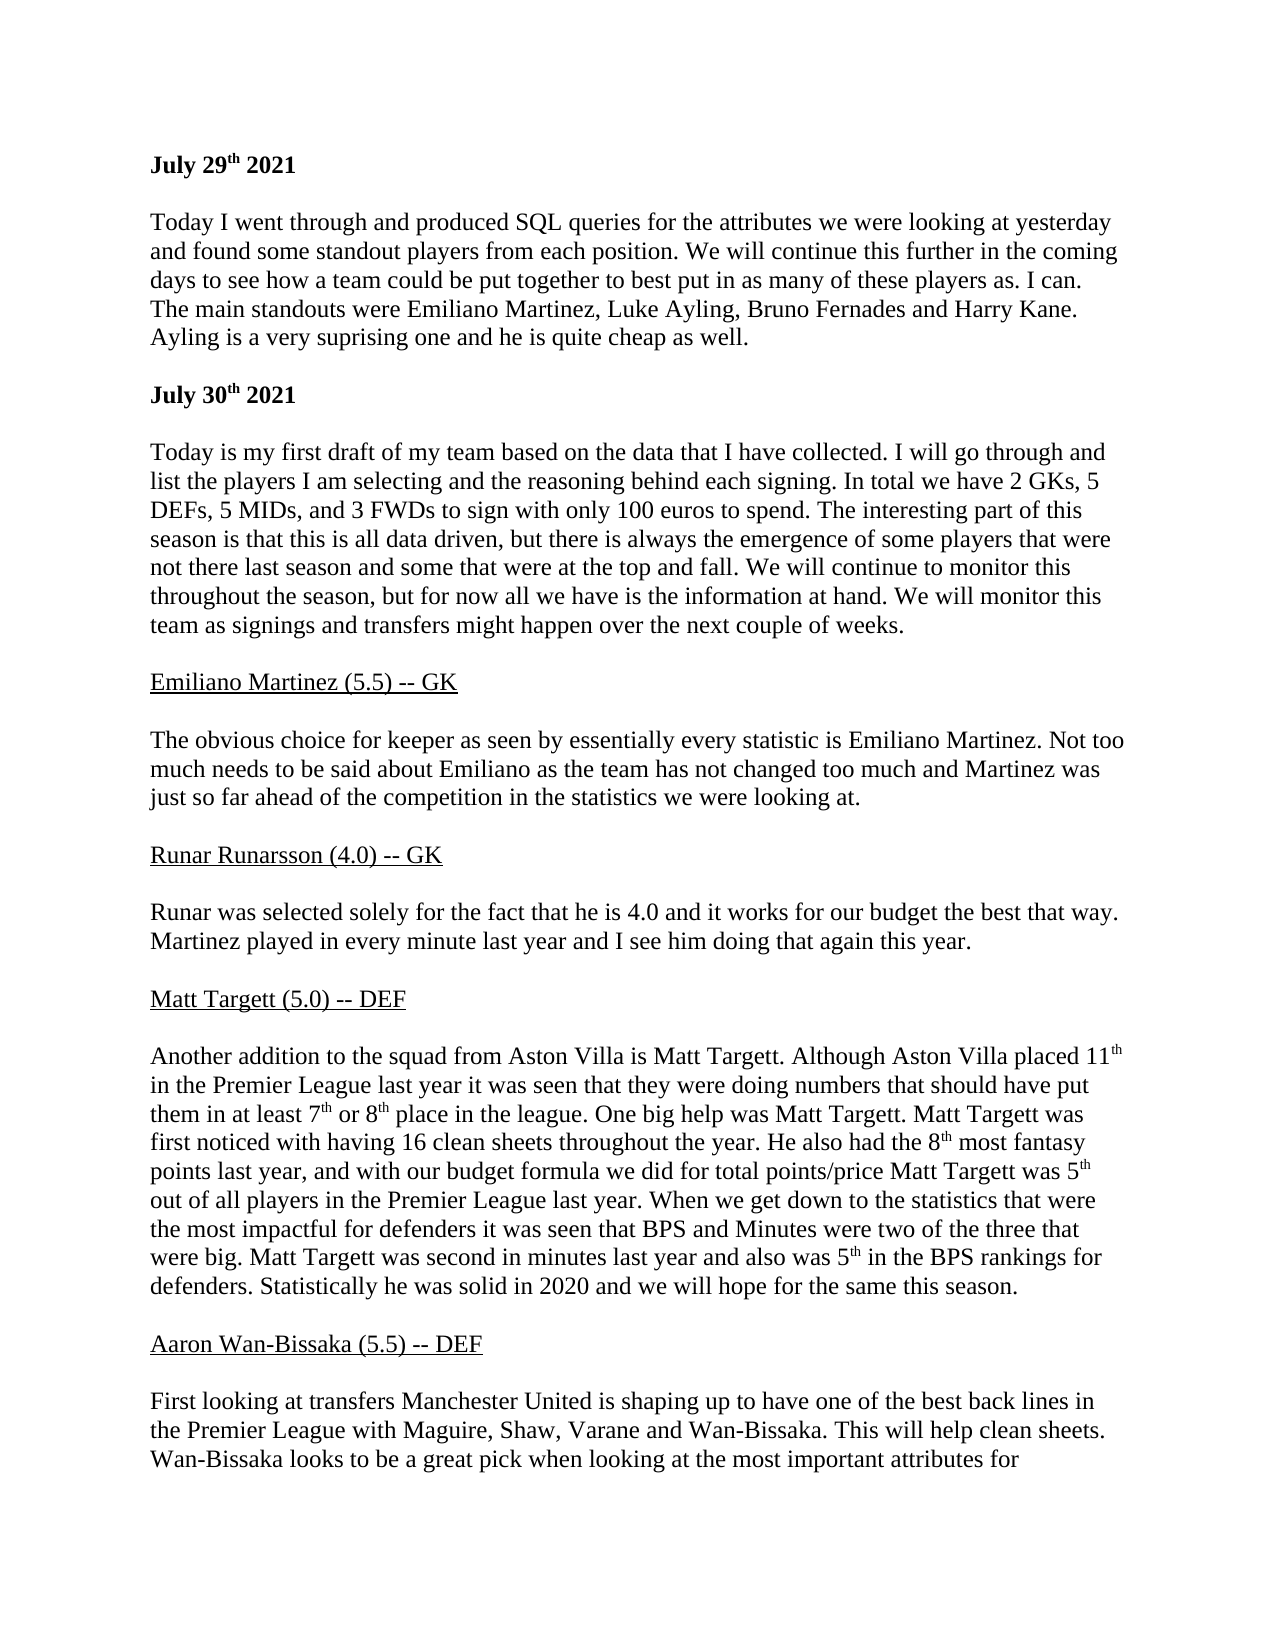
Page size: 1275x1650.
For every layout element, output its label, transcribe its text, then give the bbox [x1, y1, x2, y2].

text Aaron Wan-Bissaka (5.5) -- DEF [150, 1329, 1125, 1357]
text Another addition to the squad from Aston Villa is Matt Targett. Although Aston Villa placed 11th in the Premier League last year it was seen that they were doing numbers that should have put them in at least 7th or 8th place in the league. One big help was Matt Targett. Matt Targett was first noticed with having 16 clean sheets throughout the year. He also had the 8th most fantasy points last year, and with our budget formula we did for total points/price Matt Targett was 5th out of all players in the Premier League last year. When we get down to the statistics that were the most impactful for defenders it was seen that BPS and Minutes were two of the three that were big. Matt Targett was second in minutes last year and also was 5th in the BPS rankings for defenders. Statistically he was solid in 2020 and we will hope for the same this season. [150, 1041, 1125, 1300]
text Today is my first draft of my team based on the data that I have collected. I will go through and list the players I am selecting and the reasoning behind each signing. In total we have 2 GKs, 5 DEFs, 5 MIDs, and 3 FWDs to sign with only 100 euros to spend. The interesting part of this season is that this is all data driven, but there is always the emergence of some players that were not there last season and some that were at the top and fall. We will continue to monitor this throughout the season, but for now all we have is the information at hand. We will monitor this team as signings and transfers might happen over the next couple of weeks. [150, 437, 1125, 639]
text Today I went through and produced SQL queries for the attributes we were looking at yesterday and found some standout players from each position. We will continue this further in the coming days to see how a team could be put together to best put in as many of these players as. I can. The main standouts were Emiliano Martinez, Luke Ayling, Bruno Fernades and Harry Kane. Ayling is a very suprising one and he is quite cheap as well. [150, 207, 1125, 351]
text The obvious choice for keeper as seen by essentially every statistic is Emiliano Martinez. Not too much needs to be said about Emiliano as the team has not changed too much and Martinez was just so far ahead of the competition in the statistics we were looking at. [150, 725, 1125, 811]
text Emiliano Martinez (5.5) -- GK [150, 667, 1125, 696]
text Runar was selected solely for the fact that he is 4.0 and it works for our budget the best that way. Martinez played in every minute last year and I see him doing that again this year. [150, 897, 1125, 955]
text Matt Targett (5.0) -- DEF [150, 984, 1125, 1012]
text July 29th 2021 [150, 150, 1125, 179]
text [150, 1386, 1125, 1472]
text Runar Runarsson (4.0) -- GK [150, 840, 1125, 869]
text July 30th 2021 [150, 380, 1125, 409]
